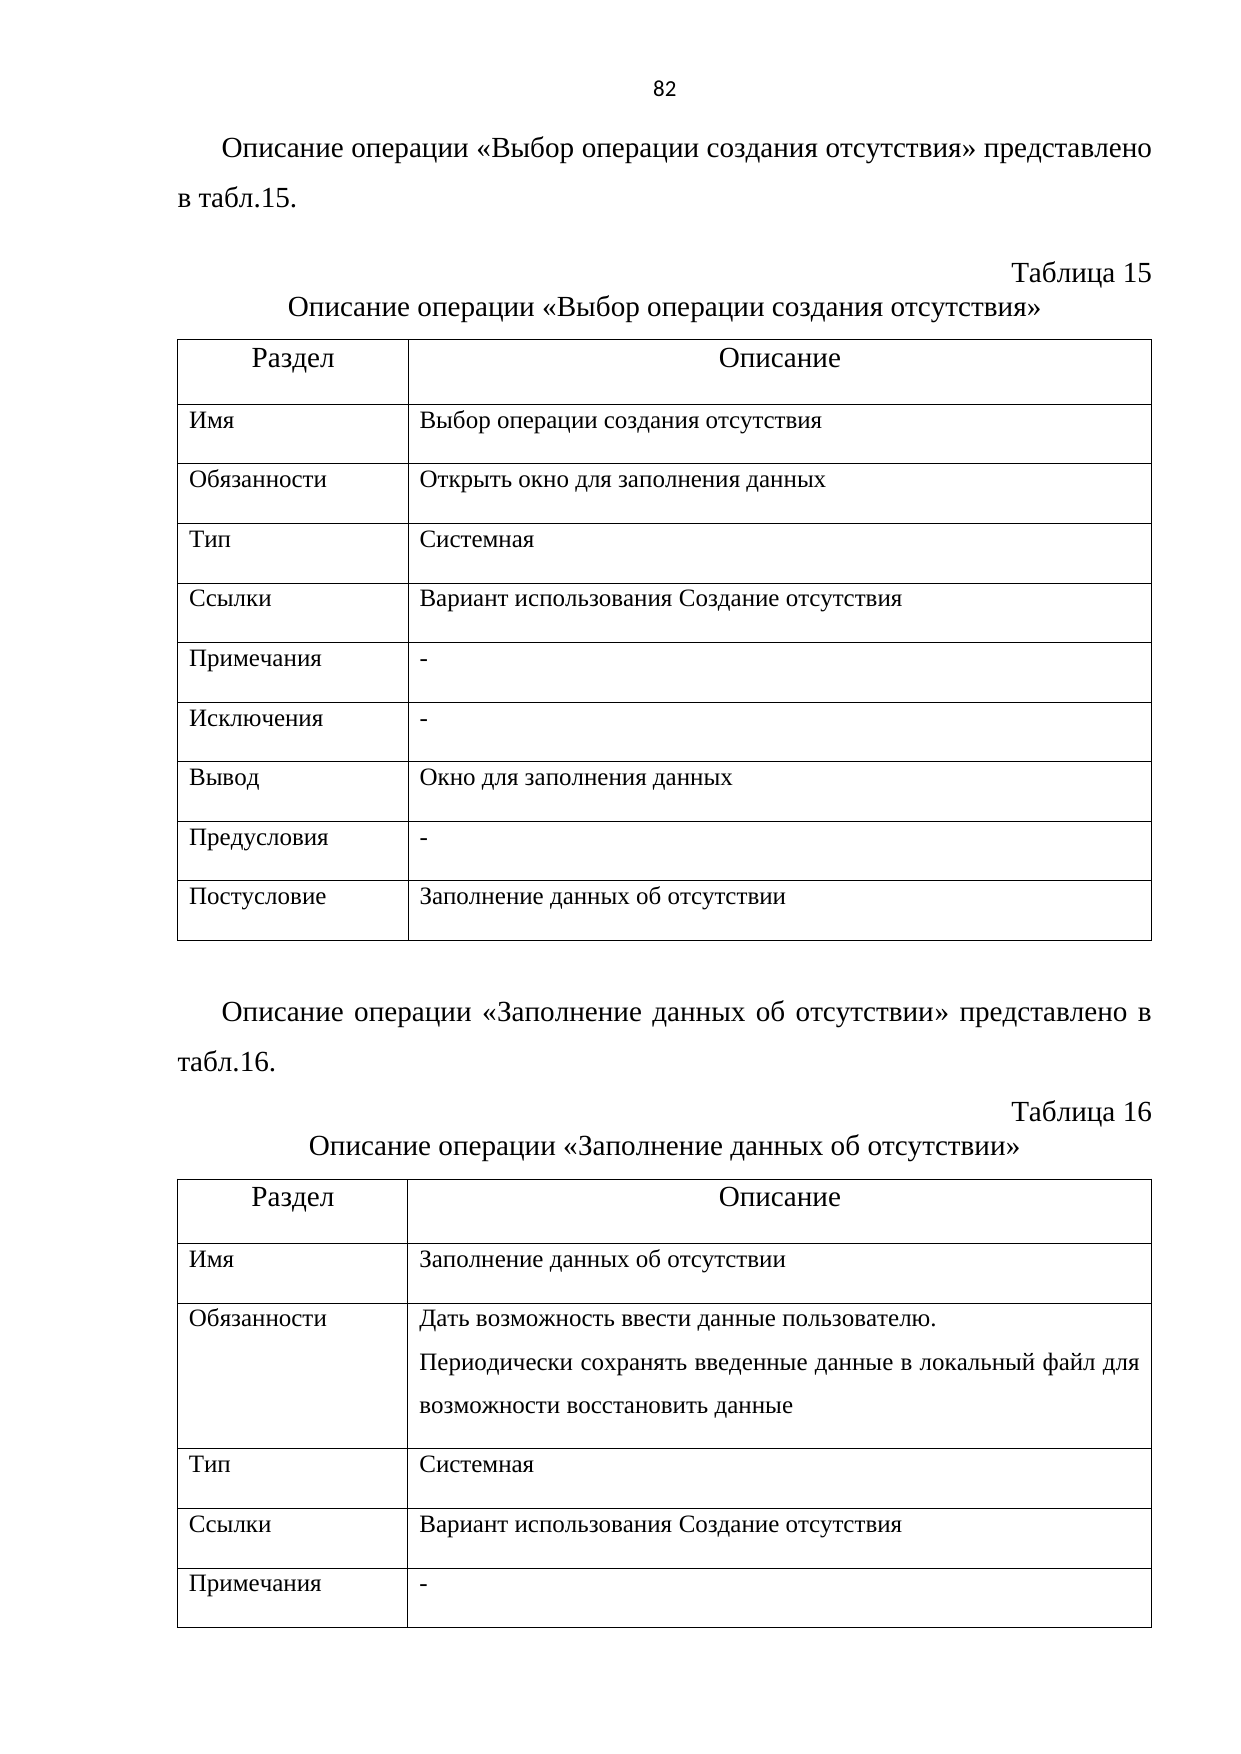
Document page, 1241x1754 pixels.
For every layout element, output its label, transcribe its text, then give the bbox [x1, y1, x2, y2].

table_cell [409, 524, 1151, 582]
text Описание операции «Заполнение данных об отсутствии» представлено в табл.16. [177, 994, 1152, 1078]
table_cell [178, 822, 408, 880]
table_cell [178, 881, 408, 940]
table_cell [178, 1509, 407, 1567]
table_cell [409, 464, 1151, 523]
text Таблица 16 [177, 1094, 1152, 1128]
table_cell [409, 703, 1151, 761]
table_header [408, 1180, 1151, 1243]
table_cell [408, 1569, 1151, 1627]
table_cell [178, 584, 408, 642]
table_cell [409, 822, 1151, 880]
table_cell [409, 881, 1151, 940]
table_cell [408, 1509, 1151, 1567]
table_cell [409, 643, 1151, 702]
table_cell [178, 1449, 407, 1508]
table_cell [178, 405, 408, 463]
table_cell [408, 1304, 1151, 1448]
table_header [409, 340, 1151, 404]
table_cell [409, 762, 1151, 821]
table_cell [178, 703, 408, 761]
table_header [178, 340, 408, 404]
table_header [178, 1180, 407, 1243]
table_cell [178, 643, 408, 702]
text Описание операции «Выбор операции создания отсутствия» представлено в табл.15. [177, 130, 1152, 214]
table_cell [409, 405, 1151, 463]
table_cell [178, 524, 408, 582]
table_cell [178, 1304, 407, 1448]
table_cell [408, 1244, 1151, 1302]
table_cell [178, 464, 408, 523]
text Описание операции «Заполнение данных об отсутствии» [177, 1128, 1152, 1162]
text Описание операции «Выбор операции создания отсутствия» [177, 289, 1152, 322]
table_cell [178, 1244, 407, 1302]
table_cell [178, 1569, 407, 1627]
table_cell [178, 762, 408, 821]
text Таблица 15 [177, 255, 1152, 289]
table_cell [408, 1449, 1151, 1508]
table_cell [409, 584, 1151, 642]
